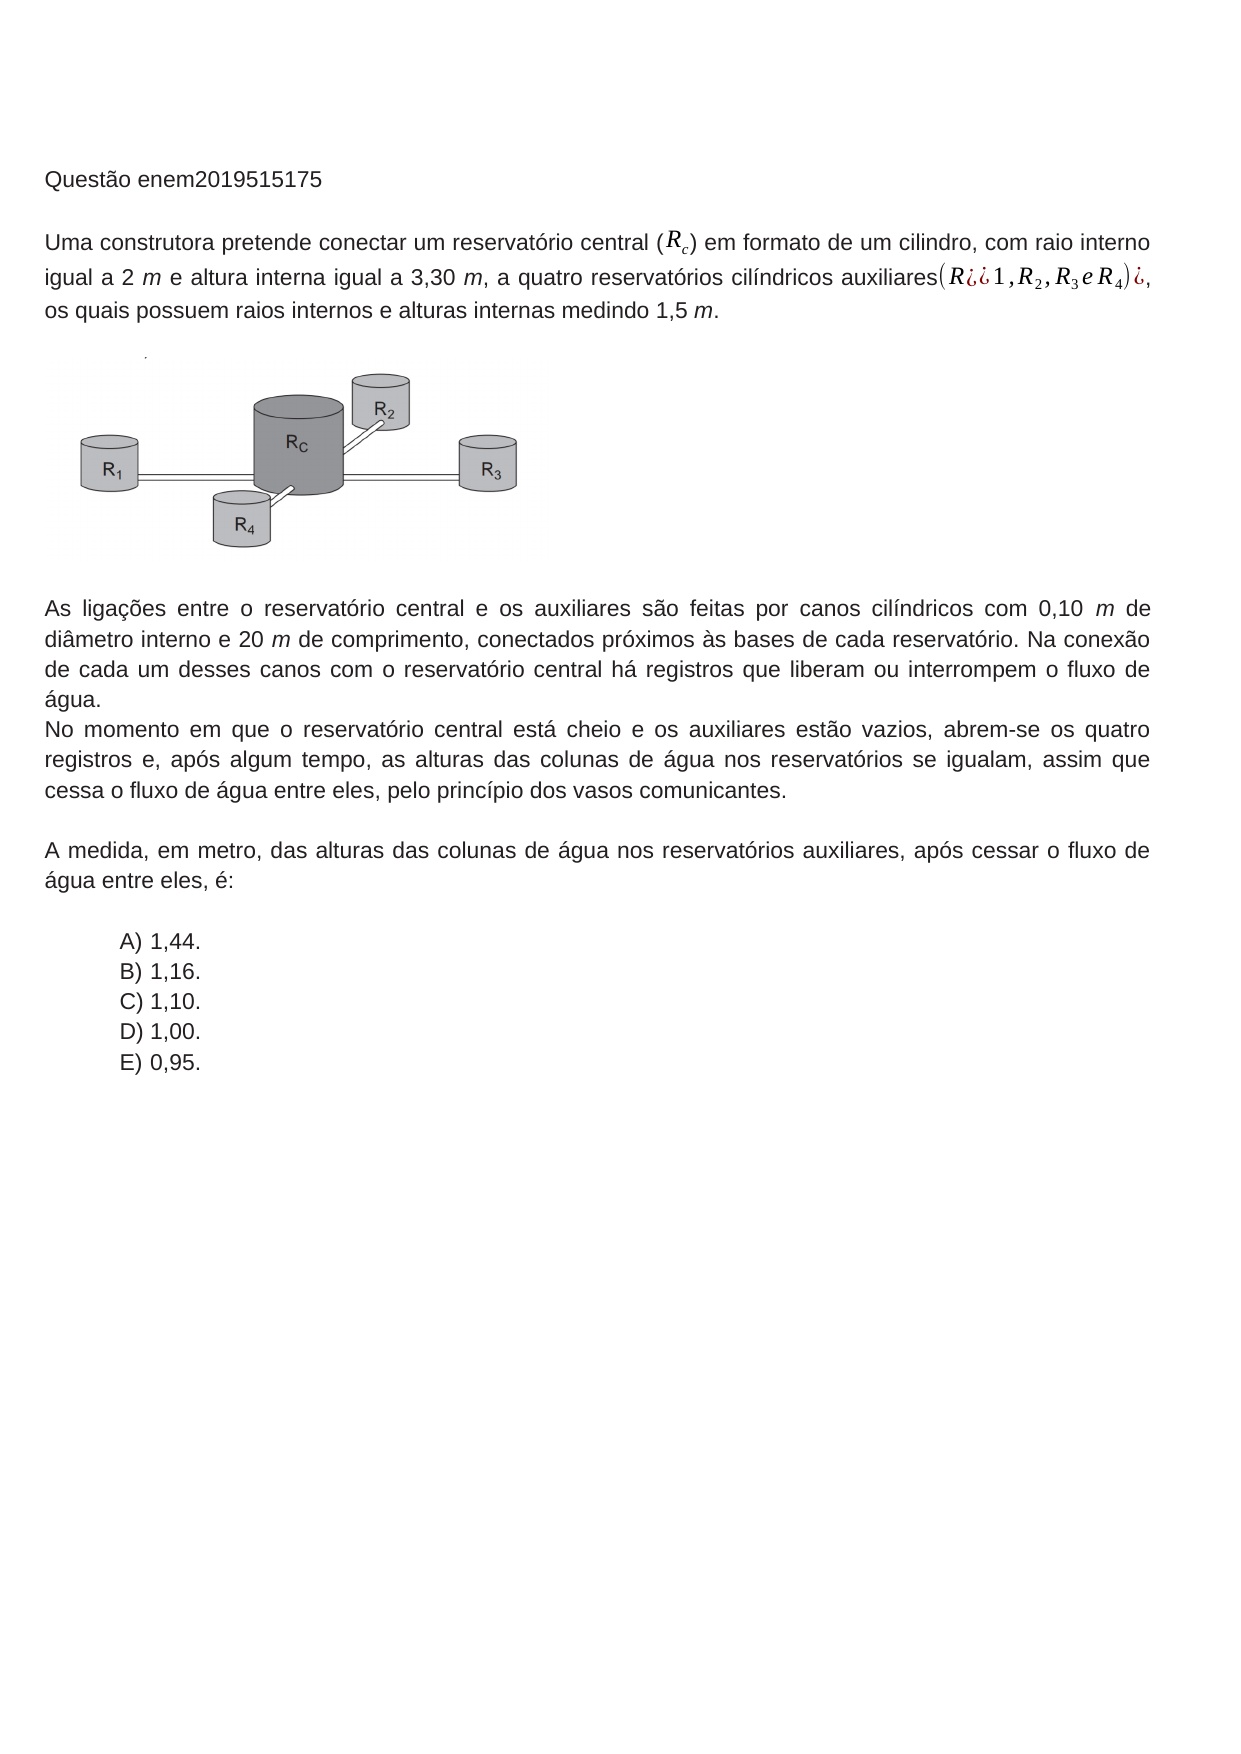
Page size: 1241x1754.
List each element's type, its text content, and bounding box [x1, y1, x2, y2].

text Questão enem2019515175 [44, 166, 1151, 192]
text Uma construtora pretende conectar um reservatório central () em formato de um cilindro, com raio interno igual a 2 m e altura interna igual a 3,30 m, a quatro reservatórios cilíndricos auxiliares, os quais possuem raios internos e alturas internas medindo 1,5 m. [44, 226, 1151, 323]
text As ligações entre o reservatório central e os auxiliares são feitas por canos cilíndricos com 0,10 m de diâmetro interno e 20 m de comprimento, conectados próximos às bases de cada reservatório. Na conexão de cada um desses canos com o reservatório central há registros que liberam ou interrompem o fluxo de água. [44, 595, 1151, 712]
list 1,00. [75, 1018, 1151, 1044]
text A medida, em metro, das alturas das colunas de água nos reservatórios auxiliares, após cessar o fluxo de água entre eles, é: [44, 837, 1151, 893]
list 1,10. [75, 988, 1151, 1014]
picture [44, 357, 549, 562]
text No momento em que o reservatório central está cheio e os auxiliares estão vazios, abrem-se os quatro registros e, após algum tempo, as alturas das colunas de água nos reservatórios se igualam, assim que cessa o fluxo de água entre eles, pelo princípio dos vasos comunicantes. [44, 716, 1151, 803]
list 1,44. [75, 928, 1151, 954]
list 1,16. [75, 958, 1151, 984]
list 0,95. [75, 1048, 1151, 1075]
